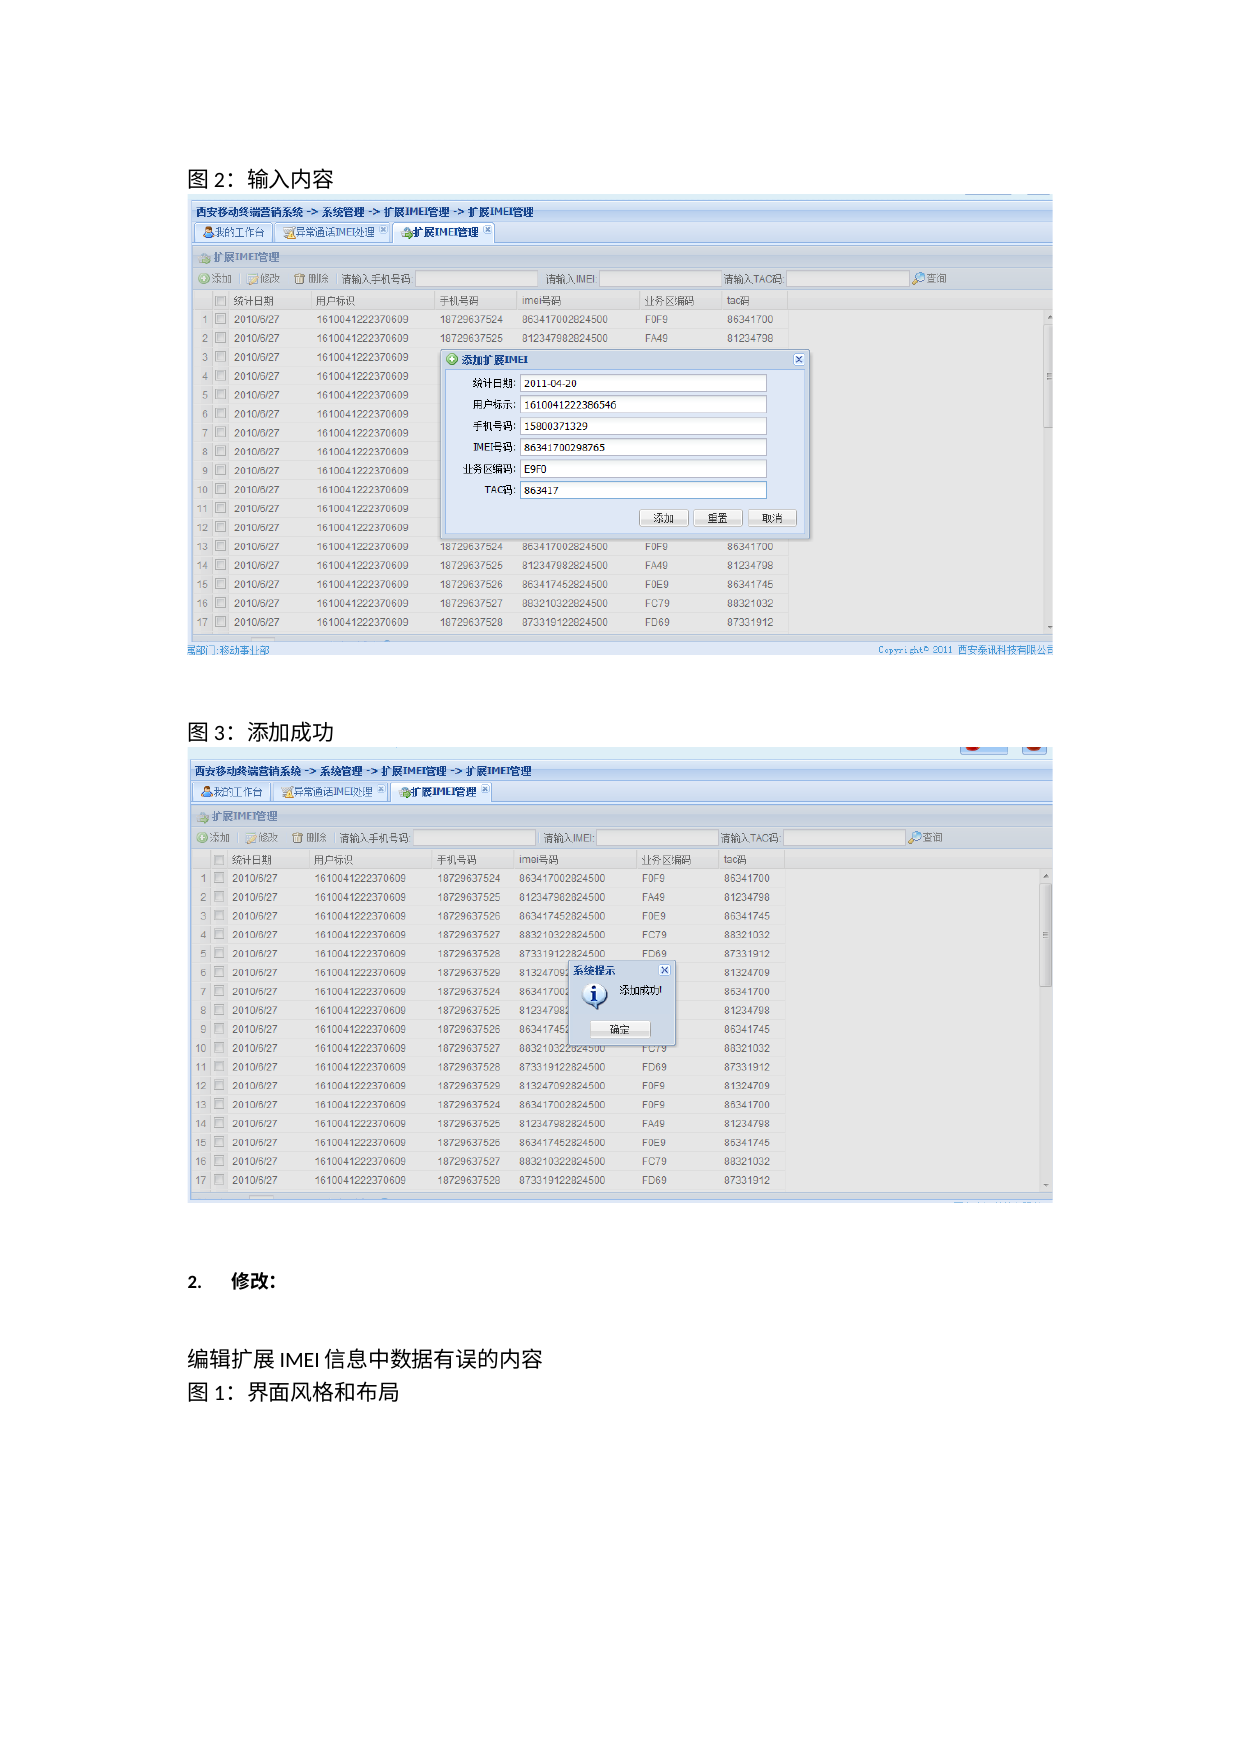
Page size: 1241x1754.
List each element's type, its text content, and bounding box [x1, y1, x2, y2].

text 图3：添加成功 [187, 714, 1053, 747]
text 图2：输入内容 [187, 162, 1053, 194]
text 图1：界面风格和布局 [187, 1374, 1053, 1407]
picture [187, 194, 1053, 655]
subtitle 修改： [187, 1264, 1053, 1296]
picture [187, 747, 1053, 1203]
text 编辑扩展IMEI信息中数据有误的内容 [187, 1342, 1053, 1374]
